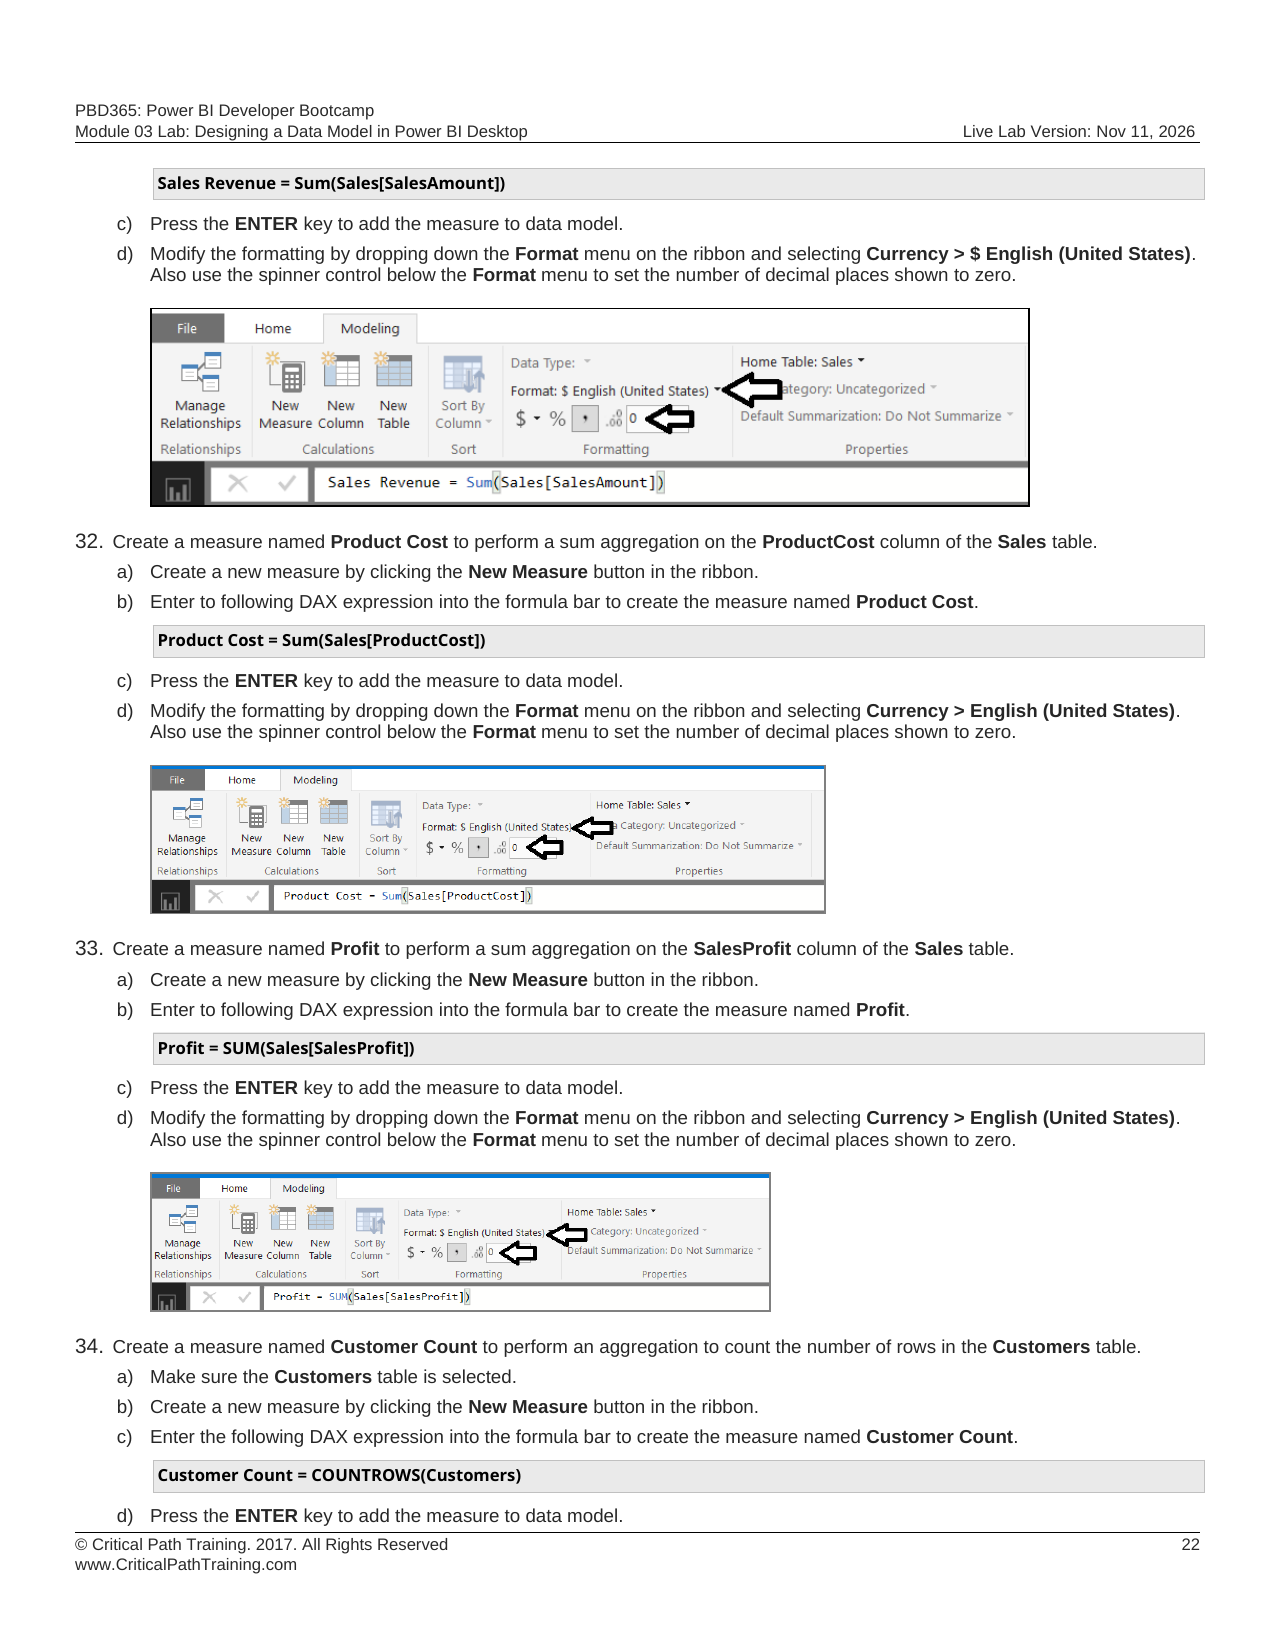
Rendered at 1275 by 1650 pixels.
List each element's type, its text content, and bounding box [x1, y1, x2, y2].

text Make sure the Customers table is selected. [117, 1366, 1200, 1387]
picture [152, 1174, 769, 1310]
text Modify the formatting by dropping down the Format menu on the ribbon and selecting Currency > English (United States). Also use the spinner control below the Format menu to set the number of decimal places shown to zero. [117, 1107, 1200, 1150]
text Enter the following DAX expression into the formula bar to create the measure named Customer Count. [117, 1426, 1200, 1447]
text Create a measure named Customer Count to perform an aggregation to count the number of rows in the Customers table. [75, 1334, 1200, 1358]
text Modify the formatting by dropping down the Format menu on the ribbon and selecting Currency > English (United States). Also use the spinner control below the Format menu to set the number of decimal places shown to zero. [117, 699, 1200, 743]
picture [152, 309, 1028, 505]
picture [152, 766, 824, 913]
text Customer Count = COUNTROWS(Customers) [154, 1461, 1204, 1492]
text Enter to following DAX expression into the formula bar to create the measure named Profit. [117, 998, 1200, 1020]
text Enter to following DAX expression into the formula bar to create the measure named Product Cost. [117, 591, 1200, 612]
text Create a new measure by clicking the New Measure button in the ribbon. [117, 561, 1200, 582]
text Create a measure named Product Cost to perform a sum aggregation on the ProductCost column of the Sales table. [75, 528, 1200, 552]
text Sales Revenue = Sum(Sales[SalesAmount]) [154, 169, 1204, 199]
text Create a measure named Profit to perform a sum aggregation on the SalesProfit column of the Sales table. [75, 936, 1200, 960]
text Create a new measure by clicking the New Measure button in the ribbon. [117, 968, 1200, 990]
text Press the ENTER key to add the measure to data model. [117, 1504, 1200, 1526]
text Modify the formatting by dropping down the Format menu on the ribbon and selecting Currency > $ English (United States). Also use the spinner control below the Format menu to set the number of decimal places shown to zero. [117, 242, 1200, 286]
text Press the ENTER key to add the measure to data model. [117, 669, 1200, 691]
text Press the ENTER key to add the measure to data model. [117, 212, 1200, 234]
text Create a new measure by clicking the New Measure button in the ribbon. [117, 1396, 1200, 1417]
text Press the ENTER key to add the measure to data model. [117, 1077, 1200, 1099]
text Product Cost = Sum(Sales[ProductCost]) [154, 626, 1204, 657]
text Profit = SUM(Sales[SalesProfit]) [154, 1034, 1204, 1064]
